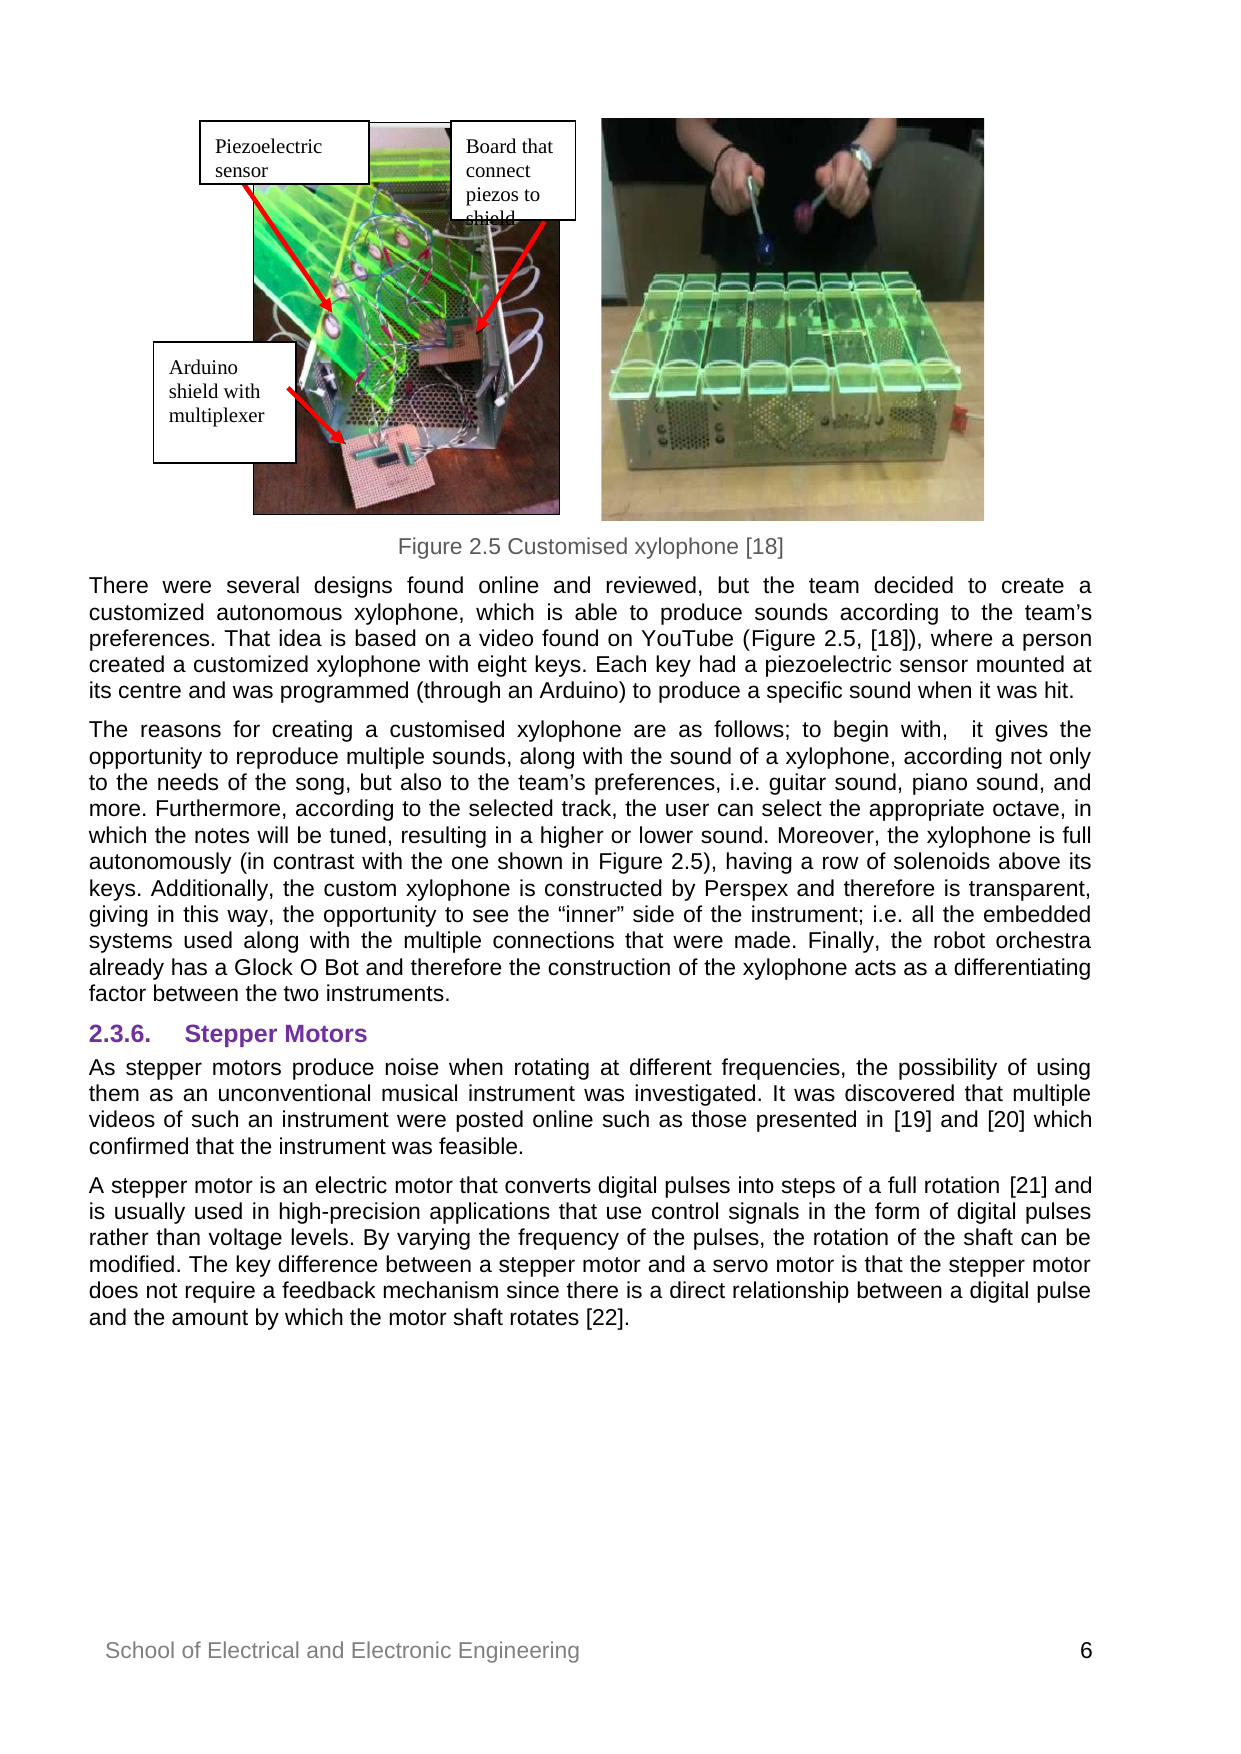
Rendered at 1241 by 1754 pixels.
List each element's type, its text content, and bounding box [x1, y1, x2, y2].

table_header [590, 118, 1091, 533]
picture [254, 123, 559, 514]
text A stepper motor is an electric motor that converts digital pulses into steps of a full rotation and is usually used in high-precision applications that use control signals in the form of digital pulses rather than voltage levels. By varying the frequency of the pulses, the rotation of the shaft can be modified. The key difference between a stepper motor and a servo motor is that the stepper motor does not require a feedback mechanism since there is a direct relationship between a digital pulse and the amount by which the motor shaft rotates . [89, 1172, 1092, 1330]
text Figure 2.5 Customised xylophone [89, 533, 1092, 559]
text The reasons for creating a customised xylophone are as follows; to begin with, it gives the opportunity to reproduce multiple sounds, along with the sound of a xylophone, according not only to the needs of the song, but also to the team’s preferences, i.e. guitar sound, piano sound, and more. Furthermore, according to the selected track, the user can select the appropriate octave, in which the notes will be tuned, resulting in a higher or lower sound. Moreover, the xylophone is full autonomously (in contrast with the one shown in Figure 2.5), having a row of solenoids above its keys. Additionally, the custom xylophone is constructed by Perspex and therefore is transparent, giving in this way, the opportunity to see the “inner” side of the instrument; i.e. all the embedded systems used along with the multiple connections that were made. Finally, the robot orchestra already has a Glock O Bot and therefore the construction of the xylophone acts as a differentiating factor between the two instruments. [89, 716, 1092, 1006]
table_header [89, 118, 590, 533]
picture [601, 118, 985, 521]
subtitle Stepper Motors [89, 1019, 1092, 1047]
text As stepper motors produce noise when rotating at different frequencies, the possibility of using them as an unconventional musical instrument was investigated. It was discovered that multiple videos of such an instrument were posted online such as those presented in and which confirmed that the instrument was feasible. [89, 1054, 1092, 1159]
text There were several designs found online and reviewed, but the team decided to create a customized autonomous xylophone, which is able to produce sounds according to the team’s preferences. That idea is based on a video found on YouTube (Figure 2.5, ), where a person created a customized xylophone with eight keys. Each key had a piezoelectric sensor mounted at its centre and was programmed (through an Arduino) to produce a specific sound when it was hit. [89, 572, 1092, 704]
